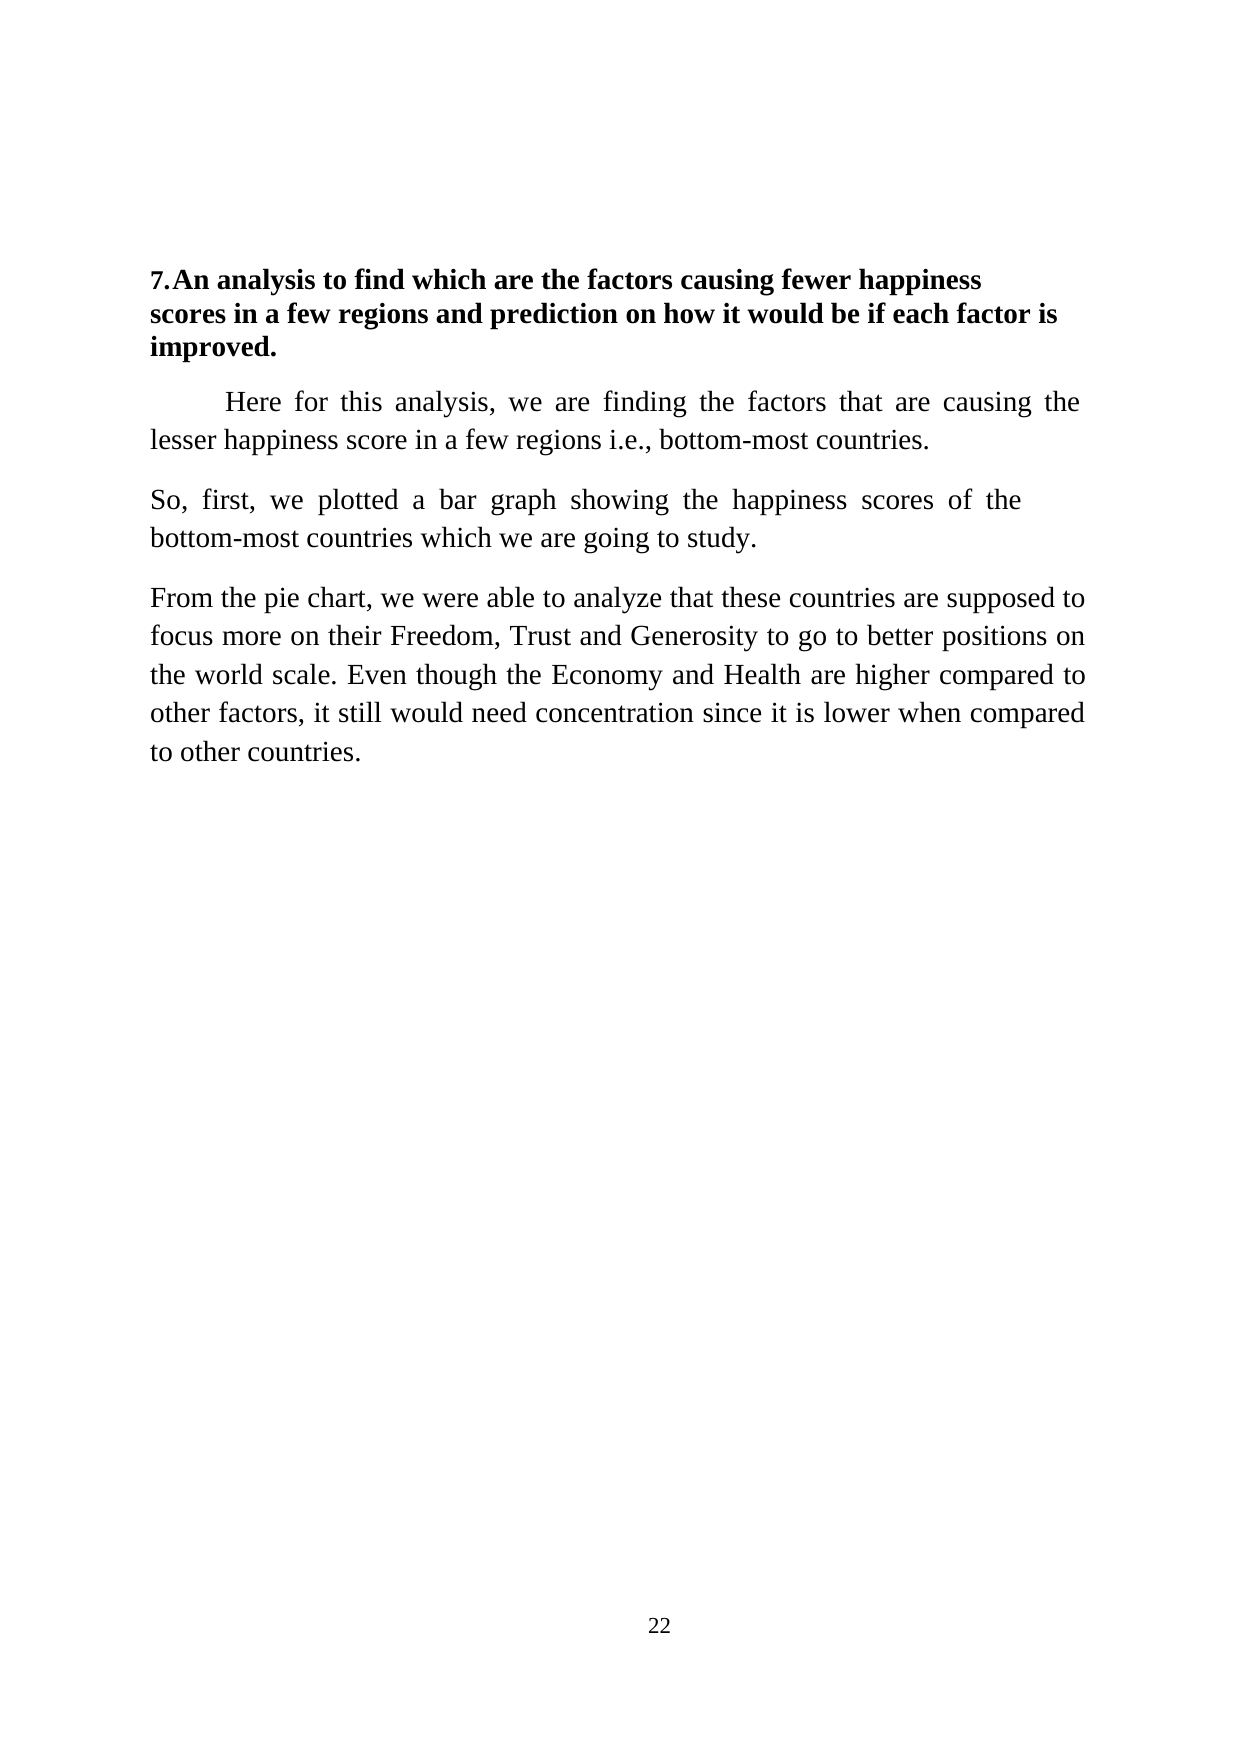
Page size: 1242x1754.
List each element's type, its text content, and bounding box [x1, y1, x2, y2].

list An analysis to find which are the factors causing fewer happiness scores in a few regions and prediction on how it would be if each factor is improved. [150, 262, 1064, 363]
text Here for this analysis, we are finding the factors that are causing the lesser happiness score in a few regions i.e., bottom-most countries. [150, 384, 1081, 456]
text From the pie chart, we were able to analyze that these countries are supposed to focus more on their Freedom, Trust and Generosity to go to better positions on the world scale. Even though the Economy and Health are higher compared to other factors, it still would need concentration since it is lower when compared to other countries. [150, 580, 1087, 767]
text So, first, we plotted a bar graph showing the happiness scores of the bottom-most countries which we are going to study. [150, 482, 1023, 554]
